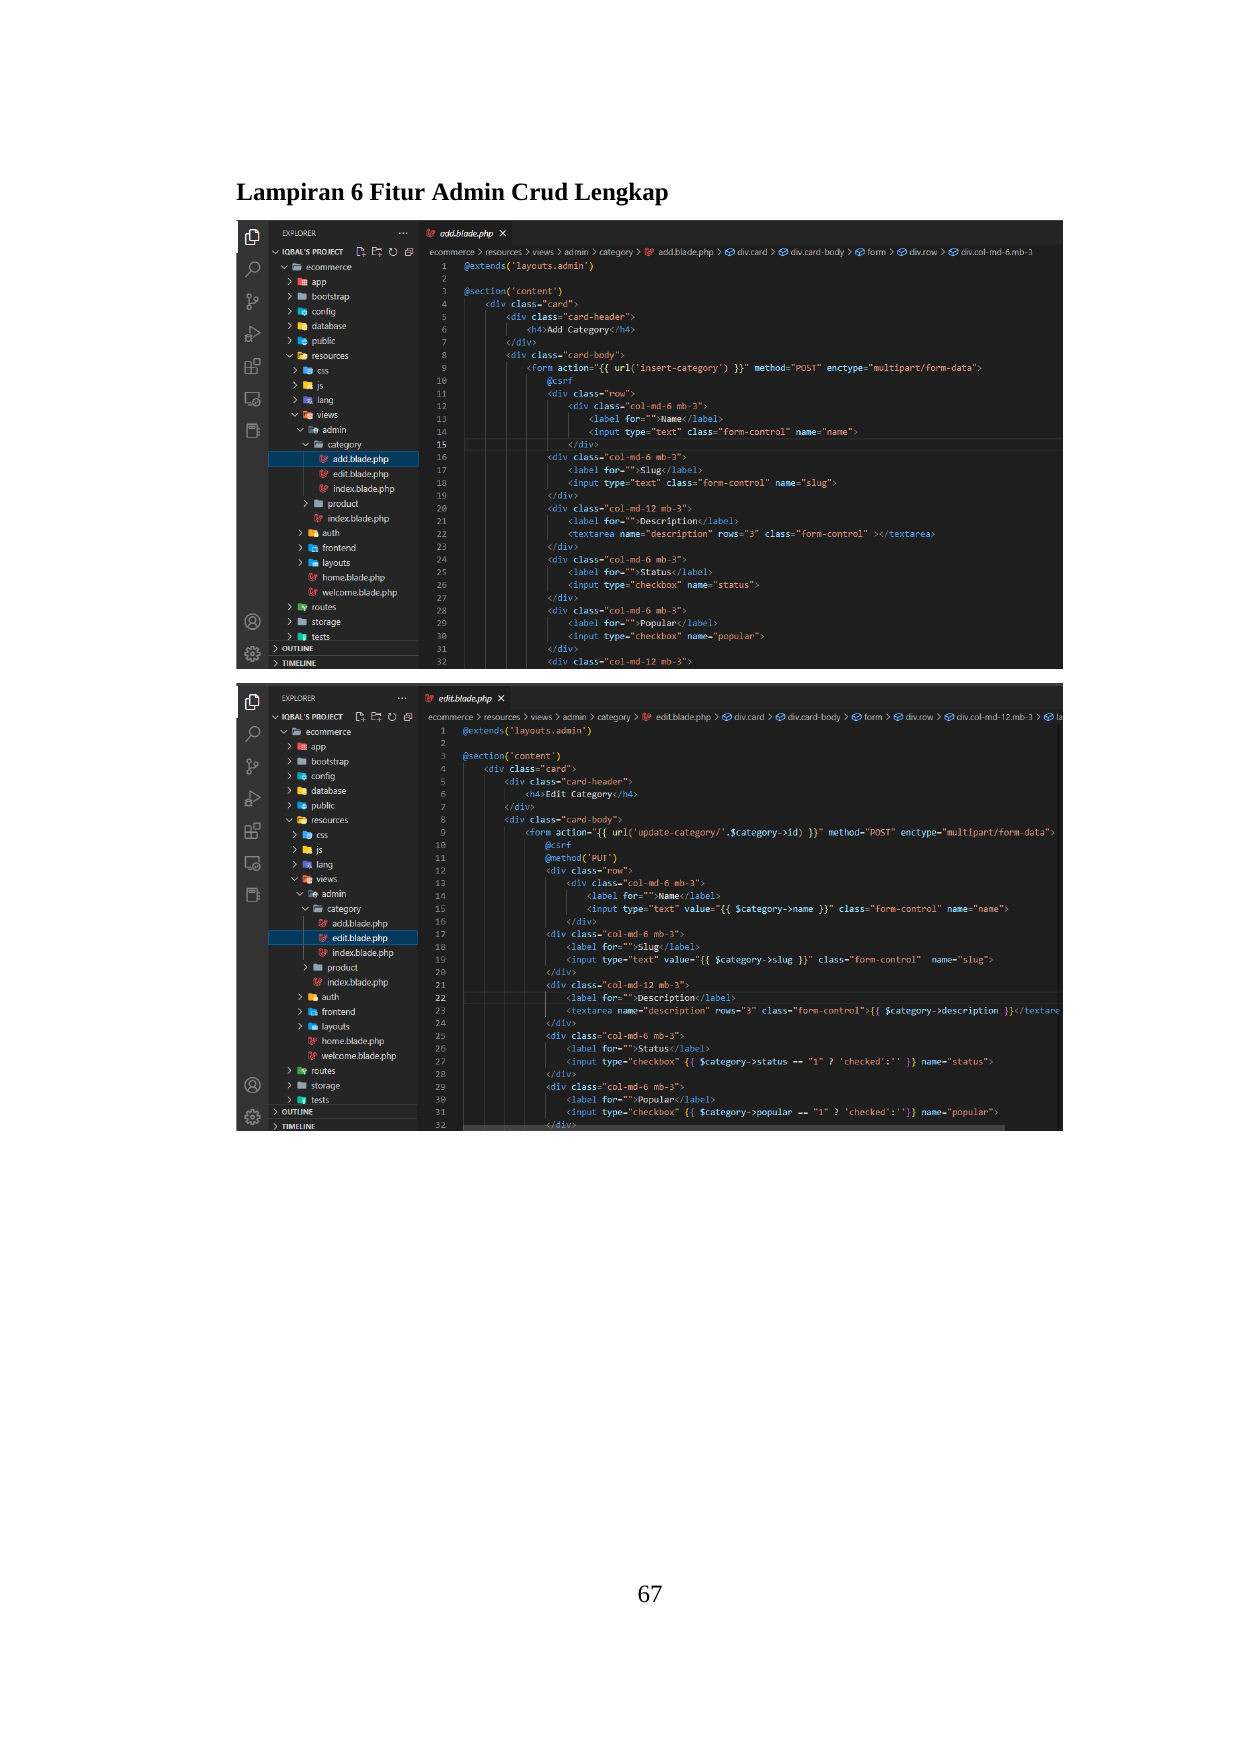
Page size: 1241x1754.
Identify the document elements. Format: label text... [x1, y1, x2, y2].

text Lampiran 6 Fitur Admin Crud Lengkap [236, 177, 1063, 206]
picture [236, 683, 1063, 1131]
picture [236, 220, 1063, 669]
